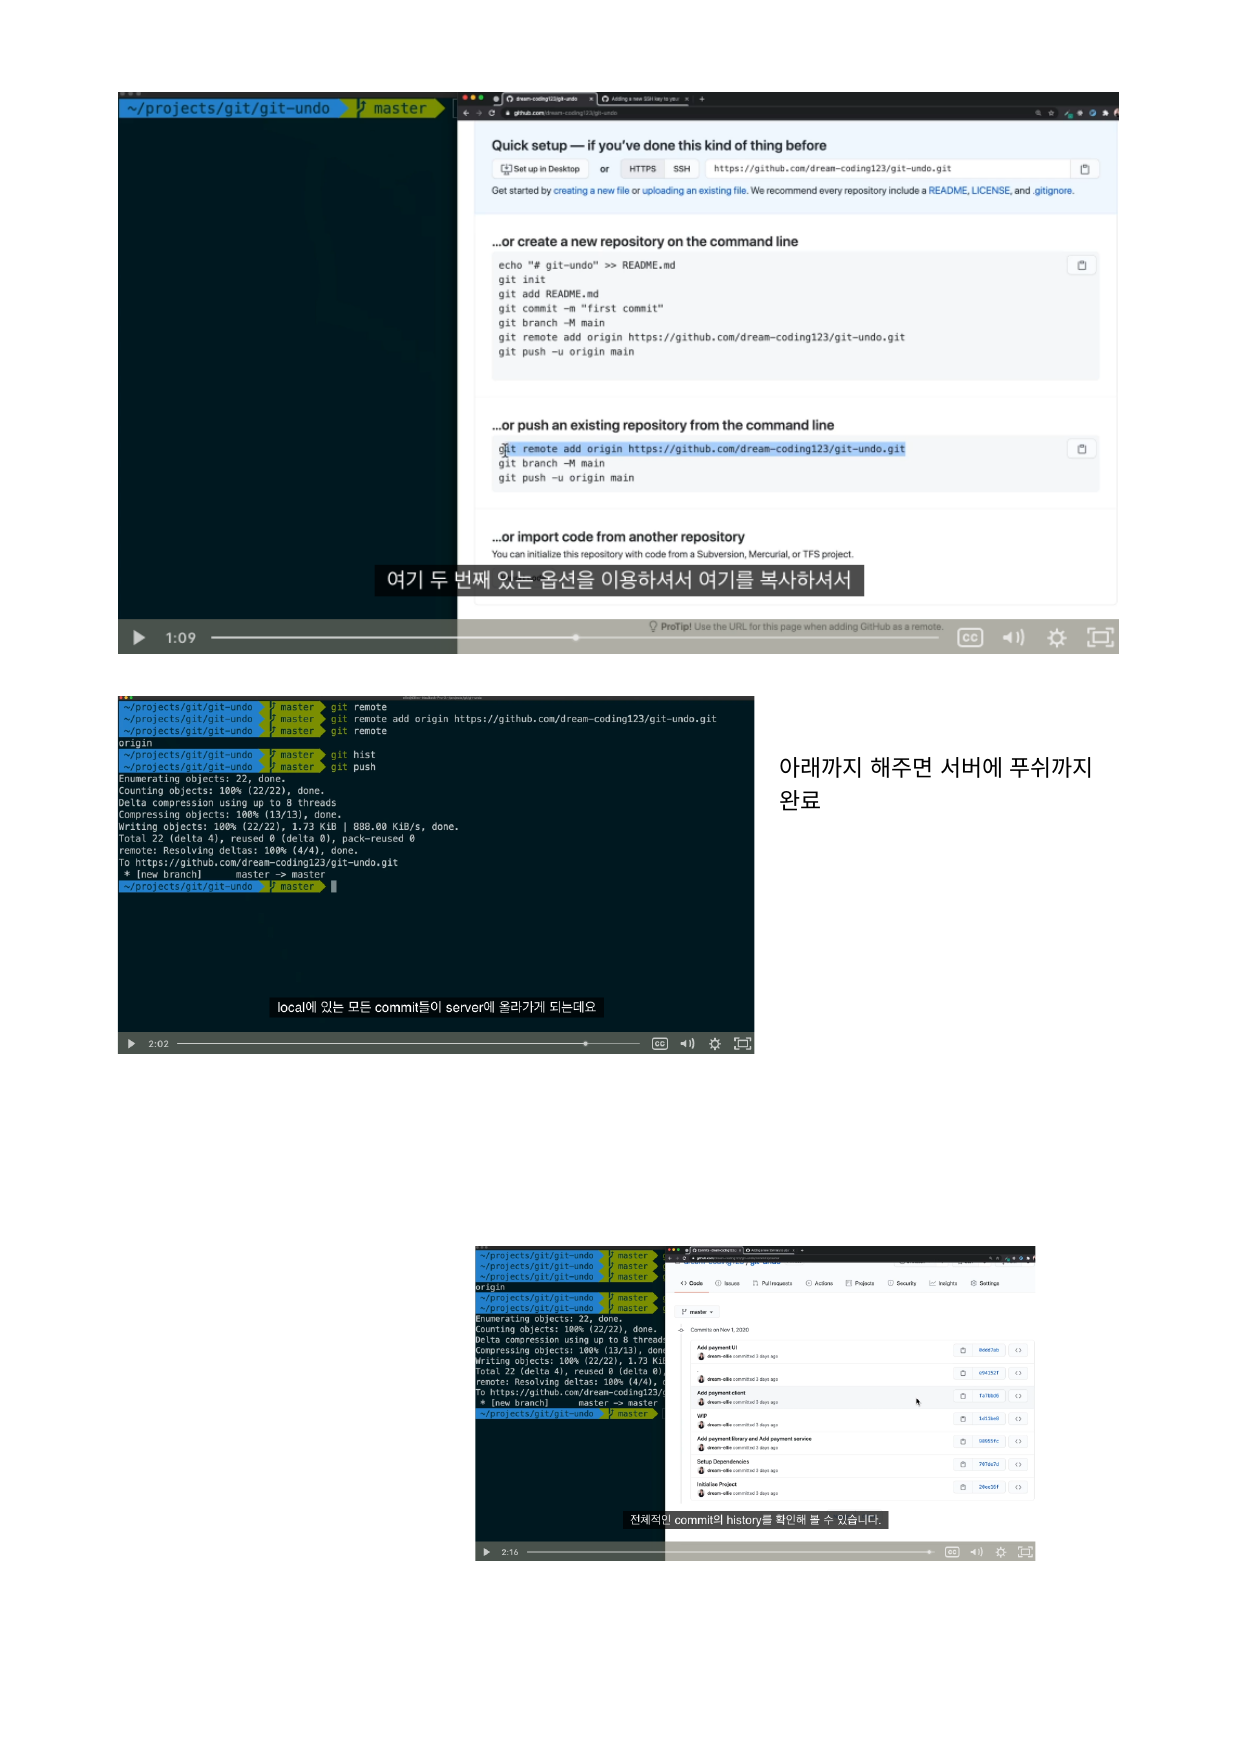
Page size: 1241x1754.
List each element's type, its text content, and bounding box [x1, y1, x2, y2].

picture [119, 92, 1118, 654]
text 아래까지 해주면 서버에 푸쉬까지 완료 [754, 749, 1122, 816]
picture [118, 696, 754, 1054]
picture [476, 1246, 1035, 1561]
